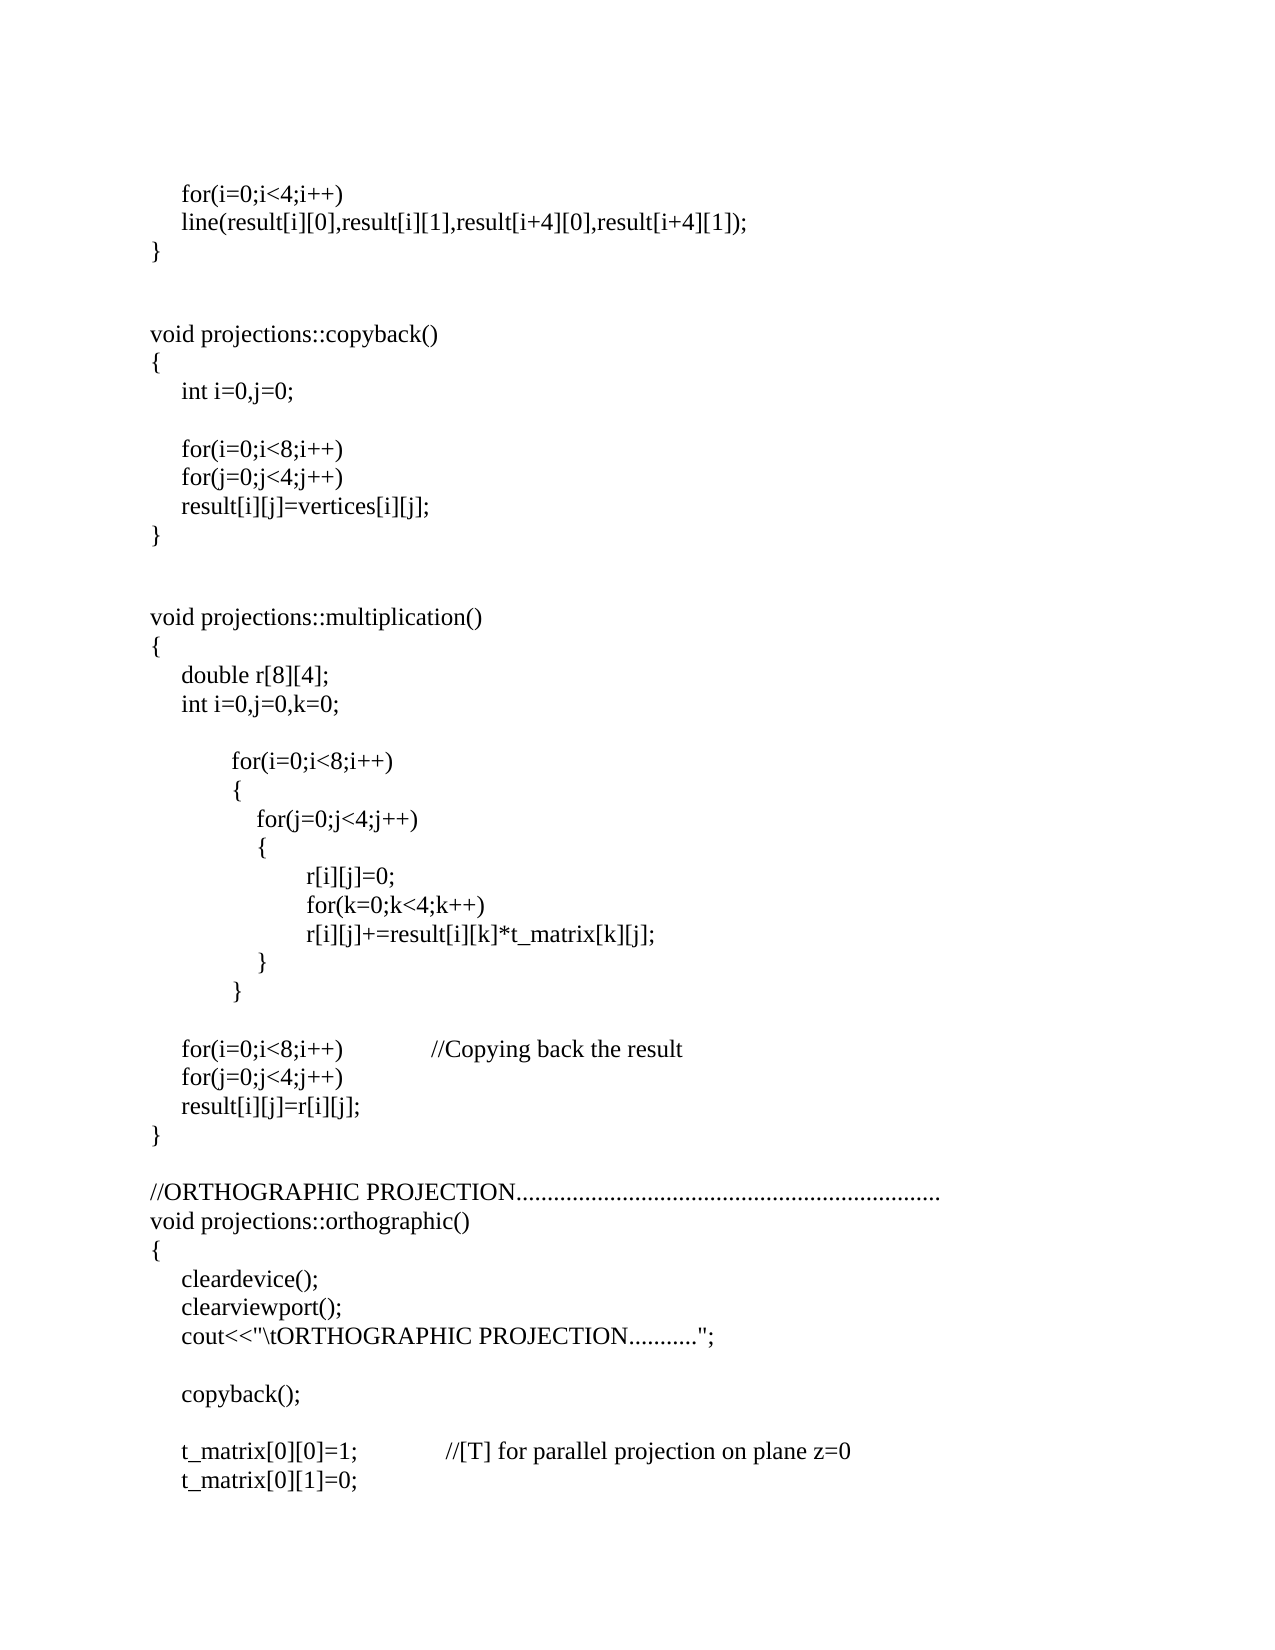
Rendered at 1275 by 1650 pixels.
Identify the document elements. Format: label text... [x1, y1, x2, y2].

text for(i=0;i<8;i++) [150, 746, 1125, 775]
text for(i=0;i<8;i++) [150, 434, 1125, 462]
text //ORTHOGRAPHIC PROJECTION.................................................................... [150, 1177, 1125, 1206]
text for(i=0;i<8;i++) //Copying back the result [150, 1034, 1125, 1062]
text { [150, 347, 1125, 376]
text } [150, 520, 1125, 549]
text line(result[i][0],result[i][1],result[i+4][0],result[i+4][1]); [150, 207, 1125, 236]
text void projections::orthographic() [150, 1206, 1125, 1235]
text { [150, 631, 1125, 660]
text } [150, 947, 1125, 976]
text { [150, 832, 1125, 861]
text result[i][j]=vertices[i][j]; [150, 491, 1125, 520]
text cout<<"\tORTHOGRAPHIC PROJECTION..........."; [150, 1321, 1125, 1350]
text cleardevice(); [150, 1264, 1125, 1292]
text { [150, 775, 1125, 804]
text } [150, 1120, 1125, 1149]
text int i=0,j=0; [150, 376, 1125, 405]
text for(j=0;j<4;j++) [150, 1062, 1125, 1091]
text t_matrix[0][1]=0; [150, 1465, 1125, 1494]
text void projections::multiplication() [150, 602, 1125, 631]
text r[i][j]+=result[i][k]*t_matrix[k][j]; [150, 919, 1125, 947]
text } [150, 236, 1125, 265]
text for(j=0;j<4;j++) [150, 804, 1125, 832]
text } [150, 976, 1125, 1005]
text { [150, 1235, 1125, 1264]
text t_matrix[0][0]=1; //[T] for parallel projection on plane z=0 [150, 1436, 1125, 1465]
text copyback(); [150, 1379, 1125, 1407]
text int i=0,j=0,k=0; [150, 689, 1125, 717]
text clearviewport(); [150, 1292, 1125, 1321]
text for(k=0;k<4;k++) [150, 890, 1125, 919]
text for(j=0;j<4;j++) [150, 462, 1125, 491]
text r[i][j]=0; [150, 861, 1125, 890]
text double r[8][4]; [150, 660, 1125, 689]
text for(i=0;i<4;i++) [150, 179, 1125, 207]
text void projections::copyback() [150, 319, 1125, 347]
text result[i][j]=r[i][j]; [150, 1091, 1125, 1120]
